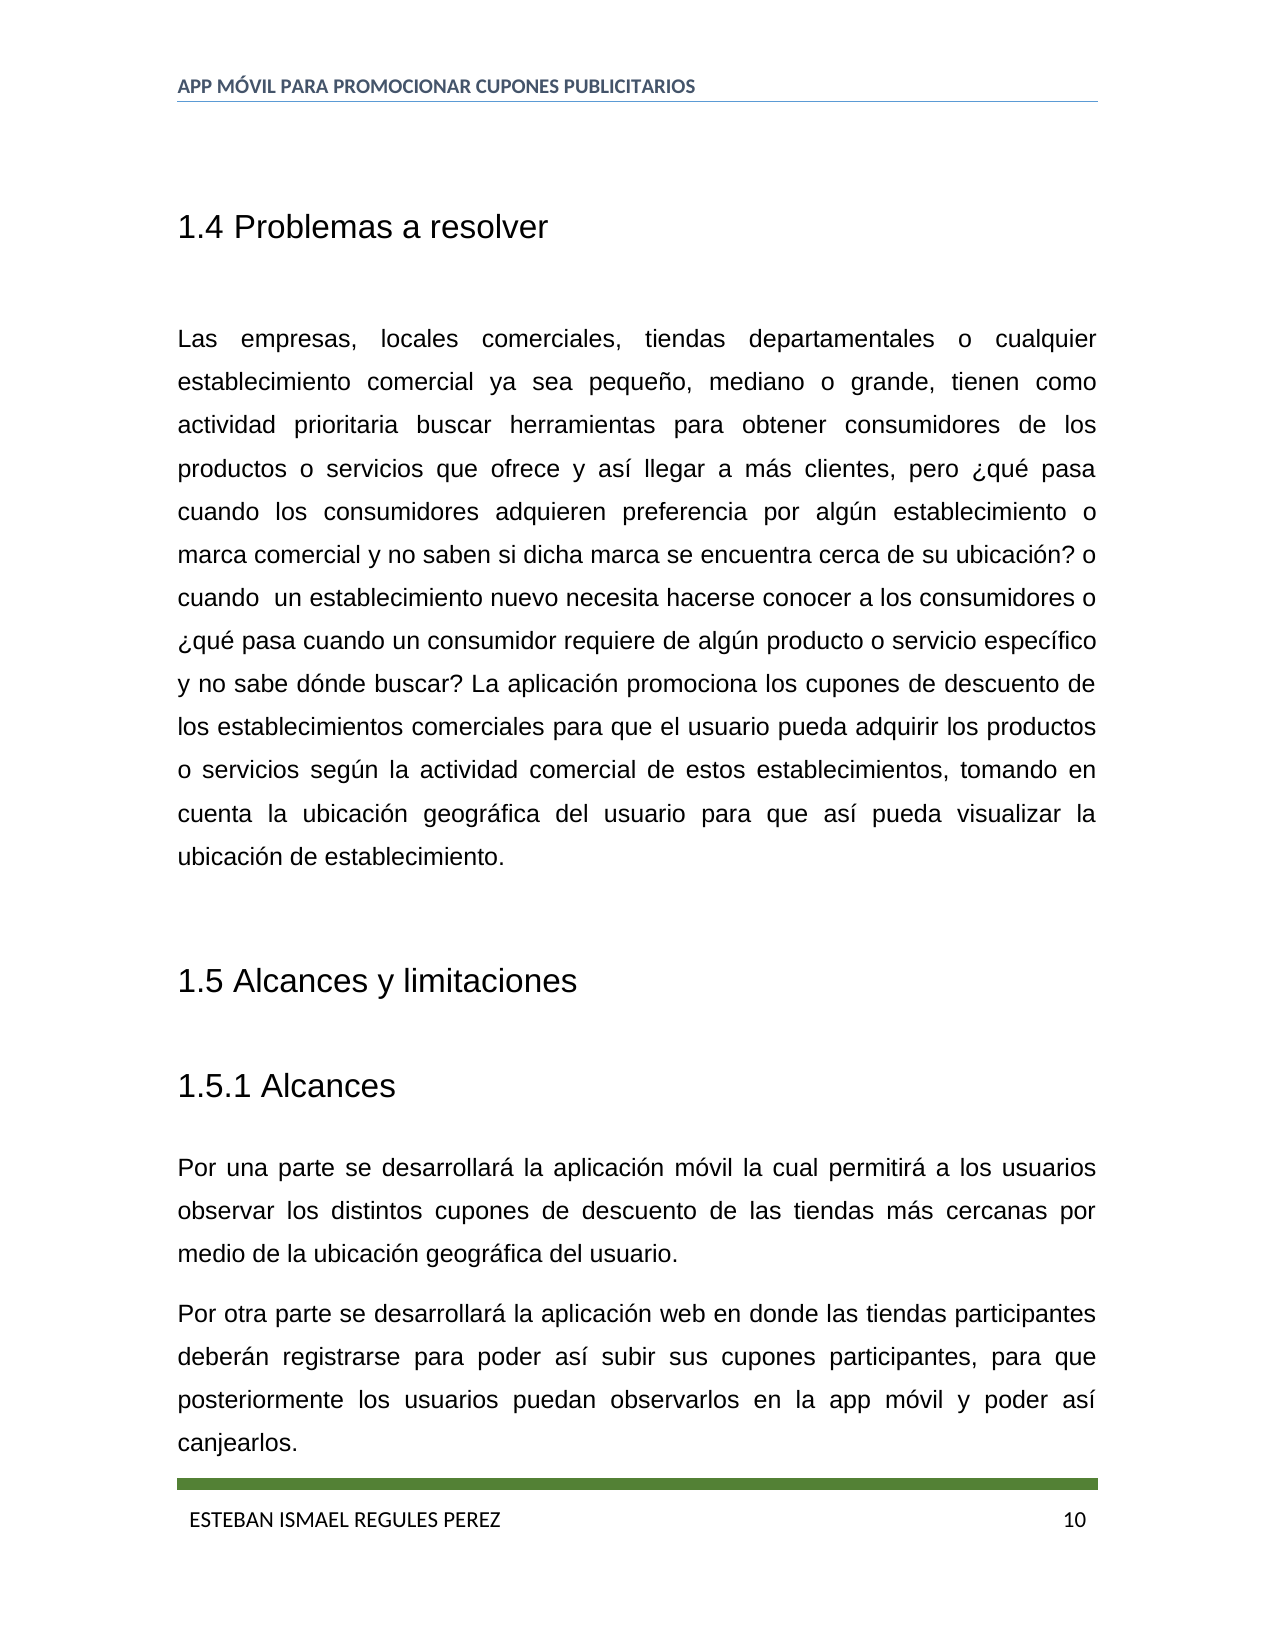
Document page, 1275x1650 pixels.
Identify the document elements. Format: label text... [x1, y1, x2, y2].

text Por otra parte se desarrollará la aplicación web en donde las tiendas participantes deberán registrarse para poder así subir sus cupones participantes, para que posteriormente los usuarios puedan observarlos en la app móvil y poder así canjearlos. [177, 1299, 1098, 1457]
text Las empresas, locales comerciales, tiendas departamentales o cualquier establecimiento comercial ya sea pequeño, mediano o grande, tienen como actividad prioritaria buscar herramientas para obtener consumidores de los productos o servicios que ofrece y así llegar a más clientes, pero ¿qué pasa cuando los consumidores adquieren preferencia por algún establecimiento o marca comercial y no saben si dicha marca se encuentra cerca de su ubicación? o cuando un establecimiento nuevo necesita hacerse conocer a los consumidores o ¿qué pasa cuando un consumidor requiere de algún producto o servicio específico y no sabe dónde buscar? La aplicación promociona los cupones de descuento de los establecimientos comerciales para que el usuario pueda adquirir los productos o servicios según la actividad comercial de estos establecimientos, tomando en cuenta la ubicación geográfica del usuario para que así pueda visualizar la ubicación de establecimiento. [177, 324, 1098, 870]
text Por una parte se desarrollará la aplicación móvil la cual permitirá a los usuarios observar los distintos cupones de descuento de las tiendas más cercanas por medio de la ubicación geográfica del usuario. [177, 1153, 1098, 1268]
subtitle Problemas a resolver [177, 207, 1098, 246]
subtitle 1.5 Alcances y limitaciones [177, 961, 1098, 1000]
subtitle 1.5.1 Alcances [177, 1066, 1098, 1105]
